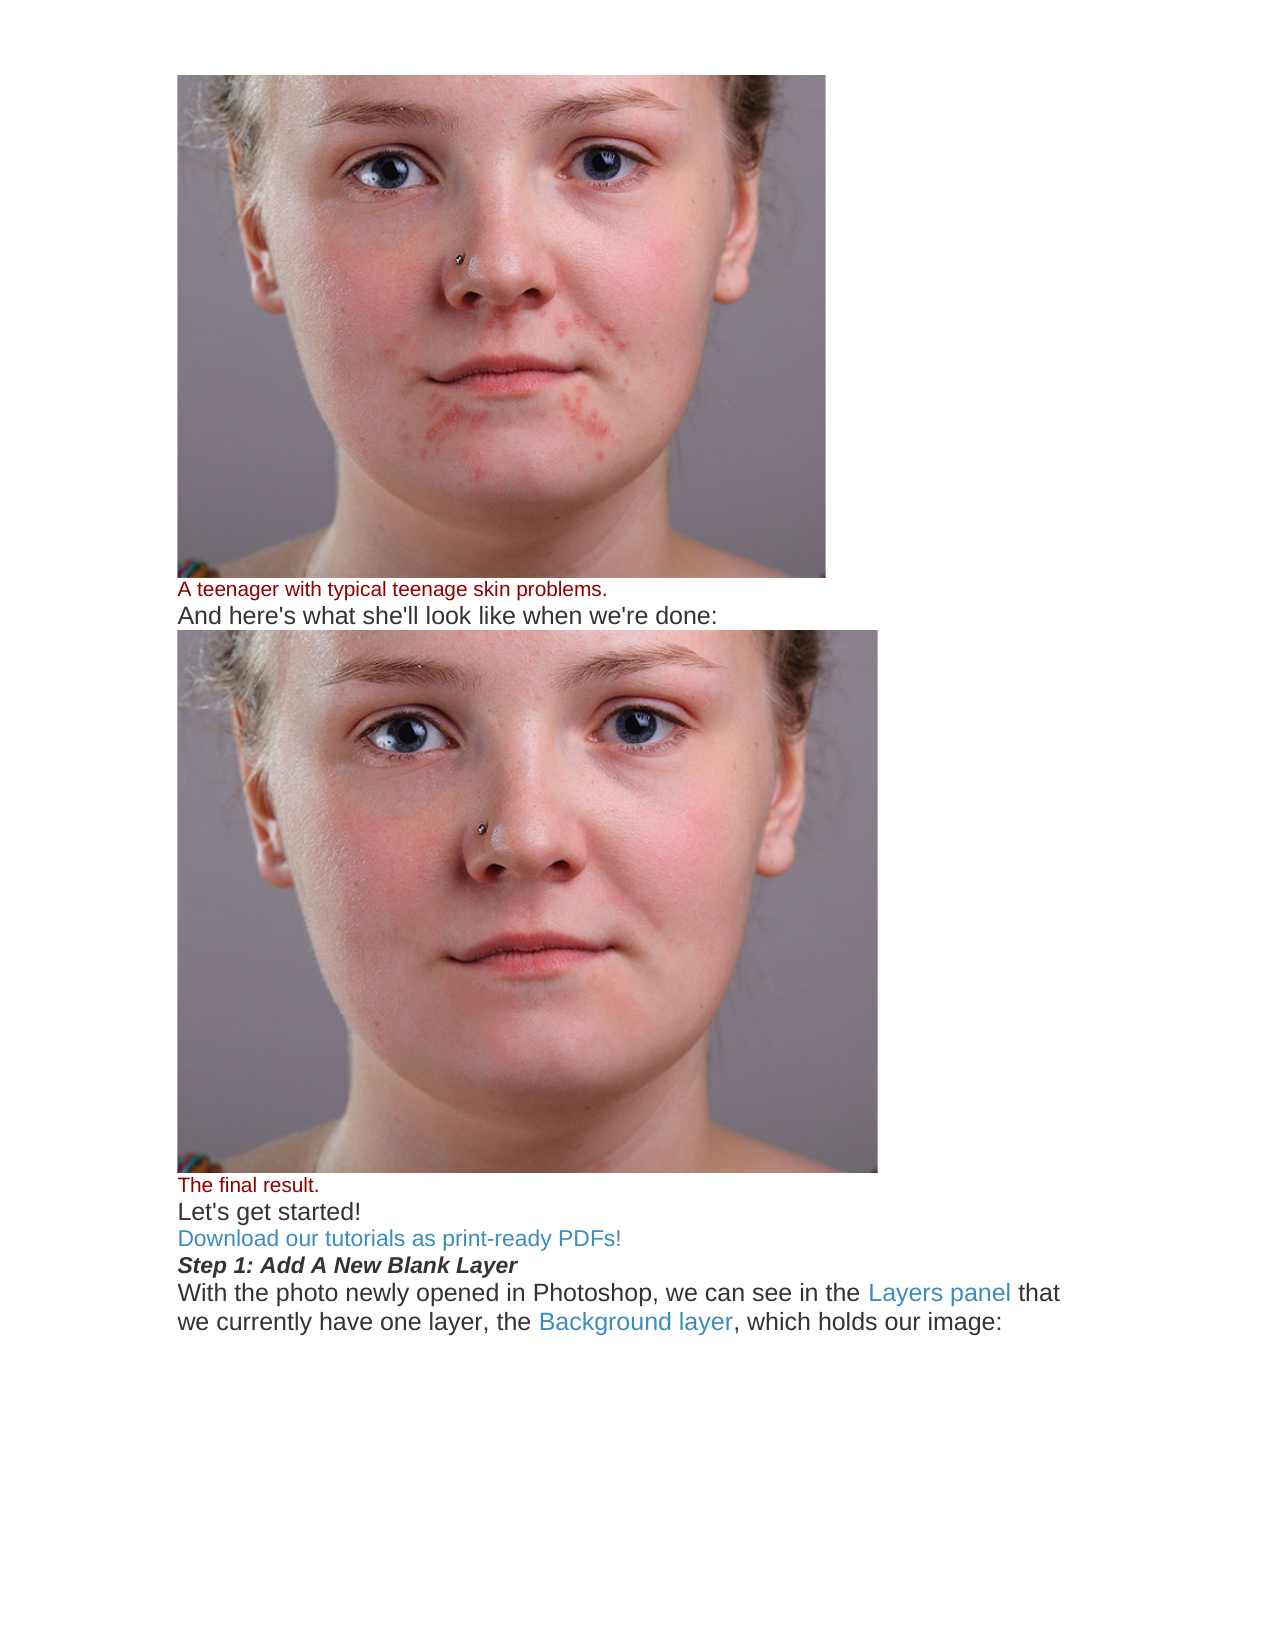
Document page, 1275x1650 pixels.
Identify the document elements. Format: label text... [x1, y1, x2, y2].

text A teenager with typical teenage skin problems. [177, 577, 1098, 601]
text Let's get started! [177, 1196, 1098, 1225]
picture [177, 75, 826, 578]
text With the photo newly opened in Photoshop, we can see in the Layers panel that we currently have one layer, the Background layer, which holds our image: [177, 1278, 1098, 1335]
subtitle Step 1: Add A New Blank Layer [177, 1252, 1098, 1278]
text And here's what she'll look like when we're done: [177, 601, 1098, 630]
text The final result. [177, 1172, 1098, 1196]
picture [177, 630, 878, 1173]
text Download our tutorials as print-ready PDFs! [177, 1225, 1098, 1252]
